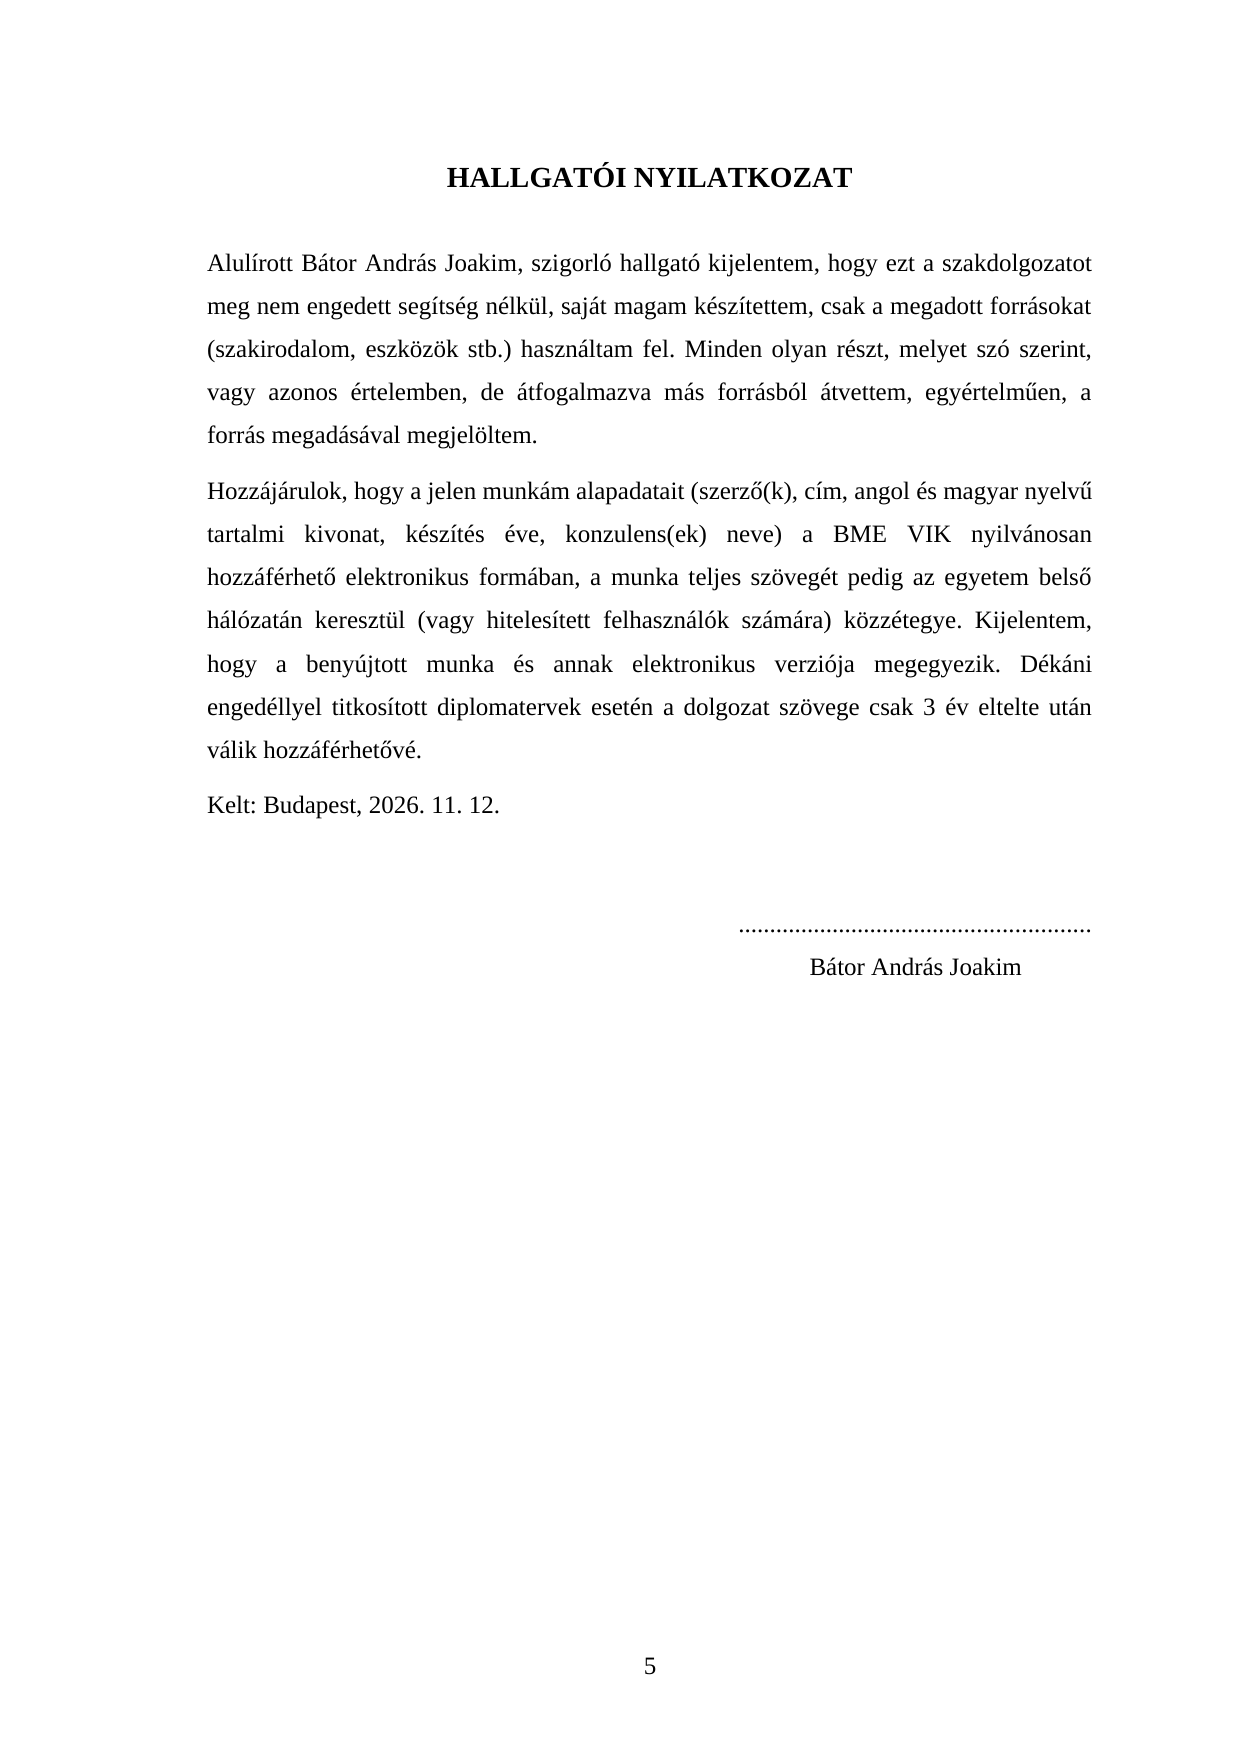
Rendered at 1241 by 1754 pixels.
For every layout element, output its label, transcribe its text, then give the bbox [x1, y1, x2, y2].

text Hallgatói nyilatkozat [207, 160, 1092, 194]
text Hozzájárulok, hogy a jelen munkám alapadatait (szerző(k), cím, angol és magyar nyelvű tartalmi kivonat, készítés éve, konzulens(ek) neve) a BME VIK nyilvánosan hozzáférhető elektronikus formában, a munka teljes szövegét pedig az egyetem belső hálózatán keresztül (vagy hitelesített felhasználók számára) közzétegye. Kijelentem, hogy a benyújtott munka és annak elektronikus verziója megegyezik. Dékáni engedéllyel titkosított diplomatervek esetén a dolgozat szövege csak 3 év eltelte után válik hozzáférhetővé. [207, 476, 1092, 764]
text Bátor András Joakim [207, 952, 1092, 981]
text Kelt: Budapest, 2015. 05. 25. [207, 791, 1092, 819]
text Alulírott Bátor András Joakim, szigorló hallgató kijelentem, hogy ezt a szakdolgozatot meg nem engedett segítség nélkül, saját magam készítettem, csak a megadott forrásokat (szakirodalom, eszközök stb.) használtam fel. Minden olyan részt, melyet szó szerint, vagy azonos értelemben, de átfogalmazva más forrásból átvettem, egyértelműen, a forrás megadásával megjelöltem. [207, 248, 1092, 449]
